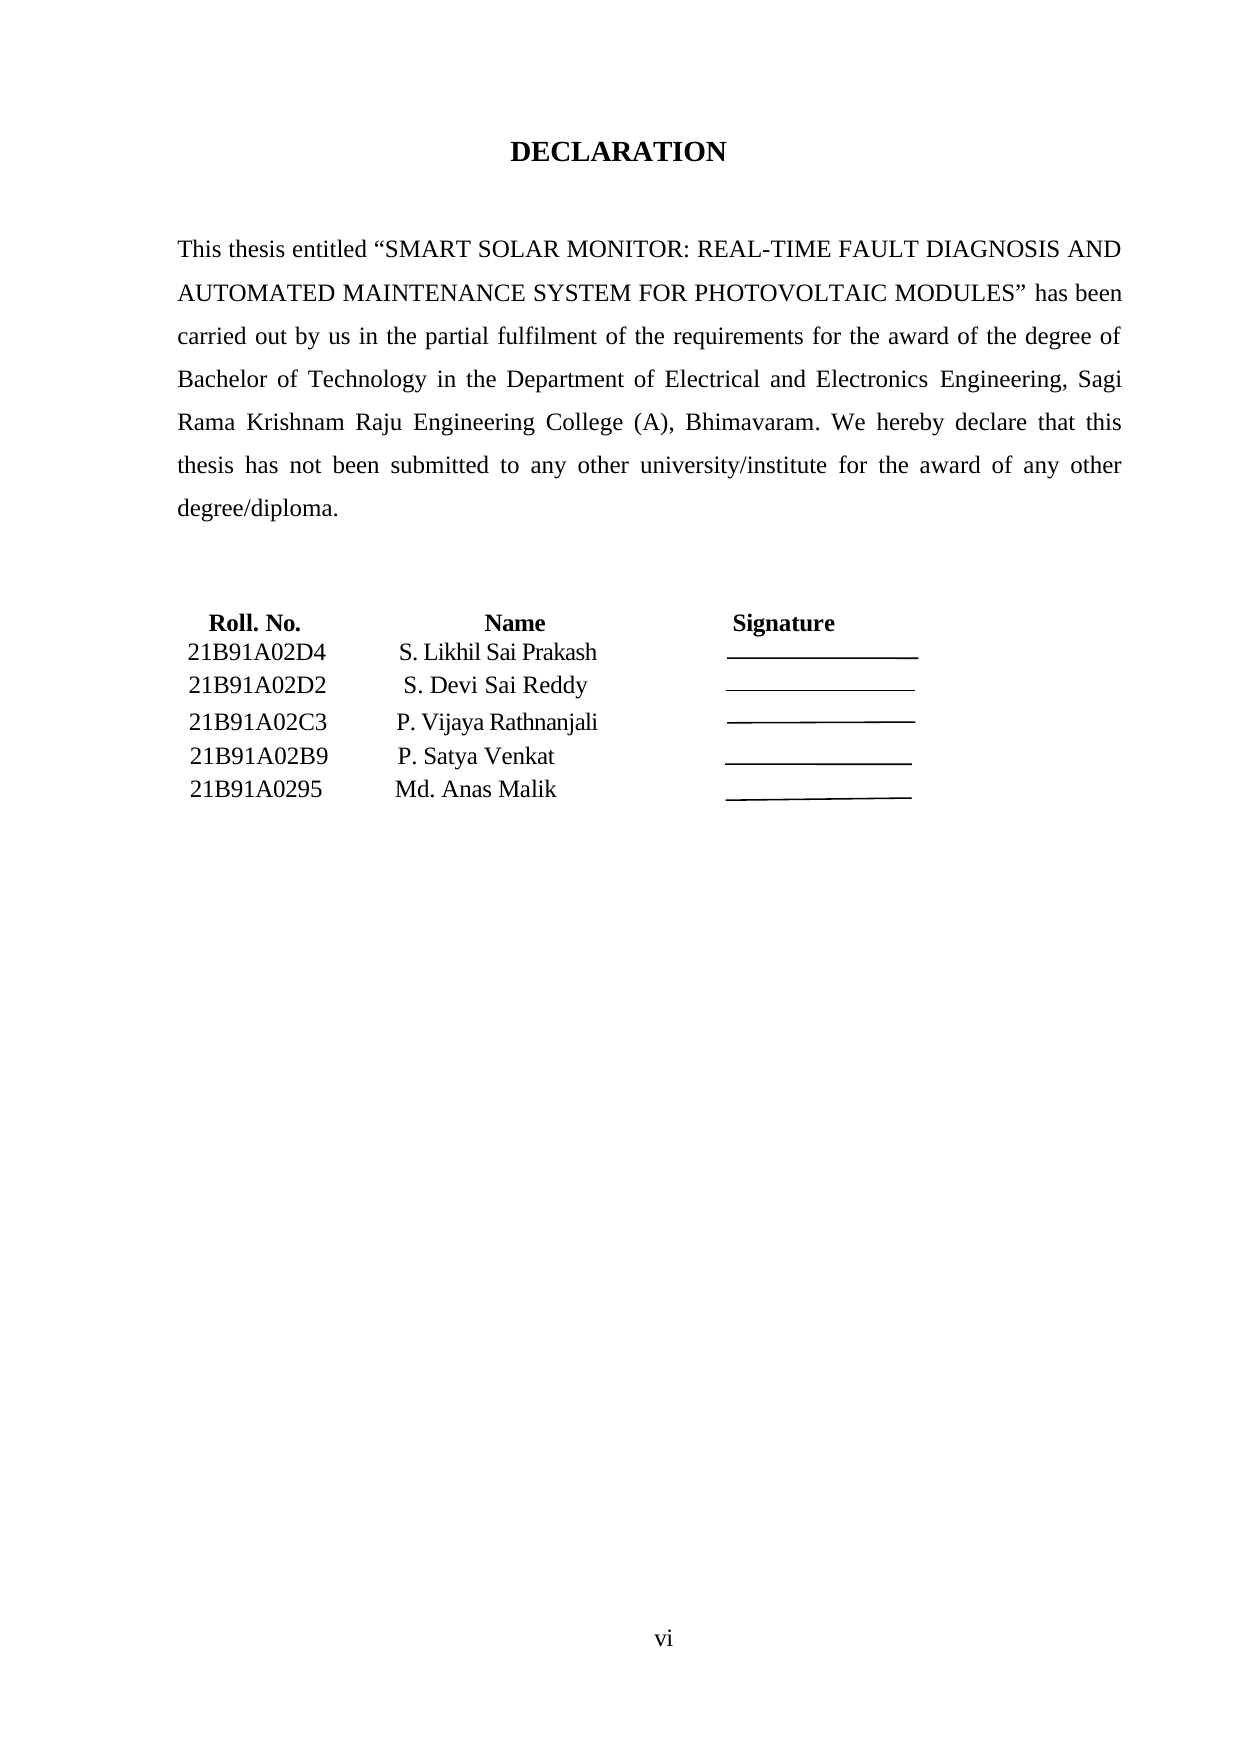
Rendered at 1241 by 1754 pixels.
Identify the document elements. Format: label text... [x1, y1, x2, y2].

text 21B91A02B9 P. Satya Venkat [177, 741, 1181, 770]
text Roll. No. Name Signature [177, 608, 1181, 637]
text This thesis entitled “SMART SOLAR MONITOR: REAL-TIME FAULT DIAGNOSIS AND AUTOMATED MAINTENANCE SYSTEM FOR PHOTOVOLTAIC MODULES” has been carried out by us in the partial fulfilment of the requirements for the award of the degree of Bachelor of Technology in the Department of Electrical and Electronics Engineering, Sagi Rama Krishnam Raju Engineering College (A), Bhimavaram. We hereby declare that this thesis has not been submitted to any other university/institute for the award of any other degree/diploma. [177, 234, 1122, 522]
text 21B91A02D2 S. Devi Sai Reddy [177, 671, 1181, 699]
text 21B91A02C3 P. Vijaya Rathnanjali [182, 705, 1181, 737]
text 21B91A02D4 S. Likhil Sai Prakash [177, 637, 1181, 666]
text 21B91A0295 Md. Anas Malik [177, 774, 1181, 803]
subtitle DECLARATION [177, 134, 1152, 167]
